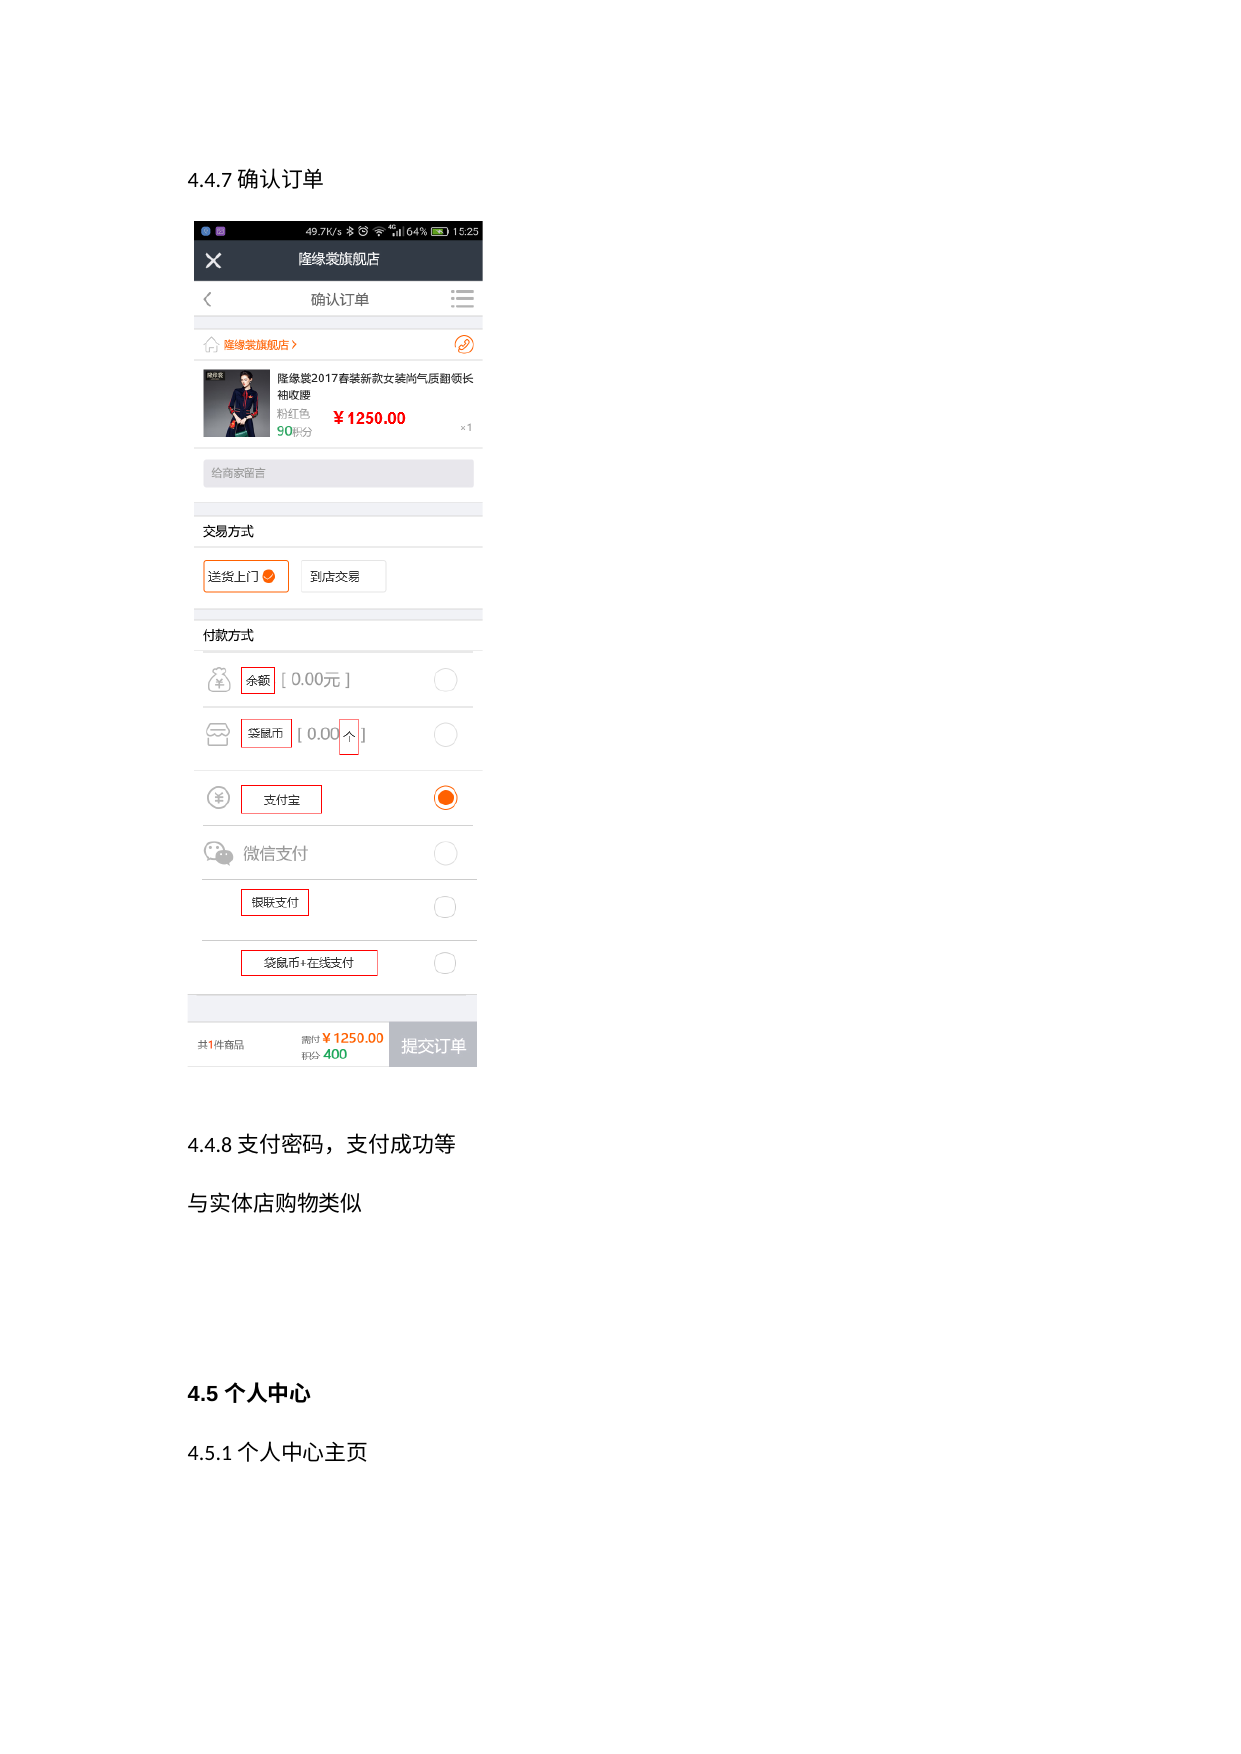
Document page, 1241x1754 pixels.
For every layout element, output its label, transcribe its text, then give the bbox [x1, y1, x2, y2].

text 与实体店购物类似 [187, 1186, 1053, 1218]
subtitle 4.4.7 确认订单 [187, 162, 1053, 194]
subtitle 4.5.1 个人中心主页 [187, 1435, 1053, 1467]
subtitle 4.4.8 支付密码，支付成功等 [187, 1126, 1053, 1159]
subtitle 4.5 个人中心 [187, 1375, 1053, 1408]
picture [187, 221, 483, 1067]
